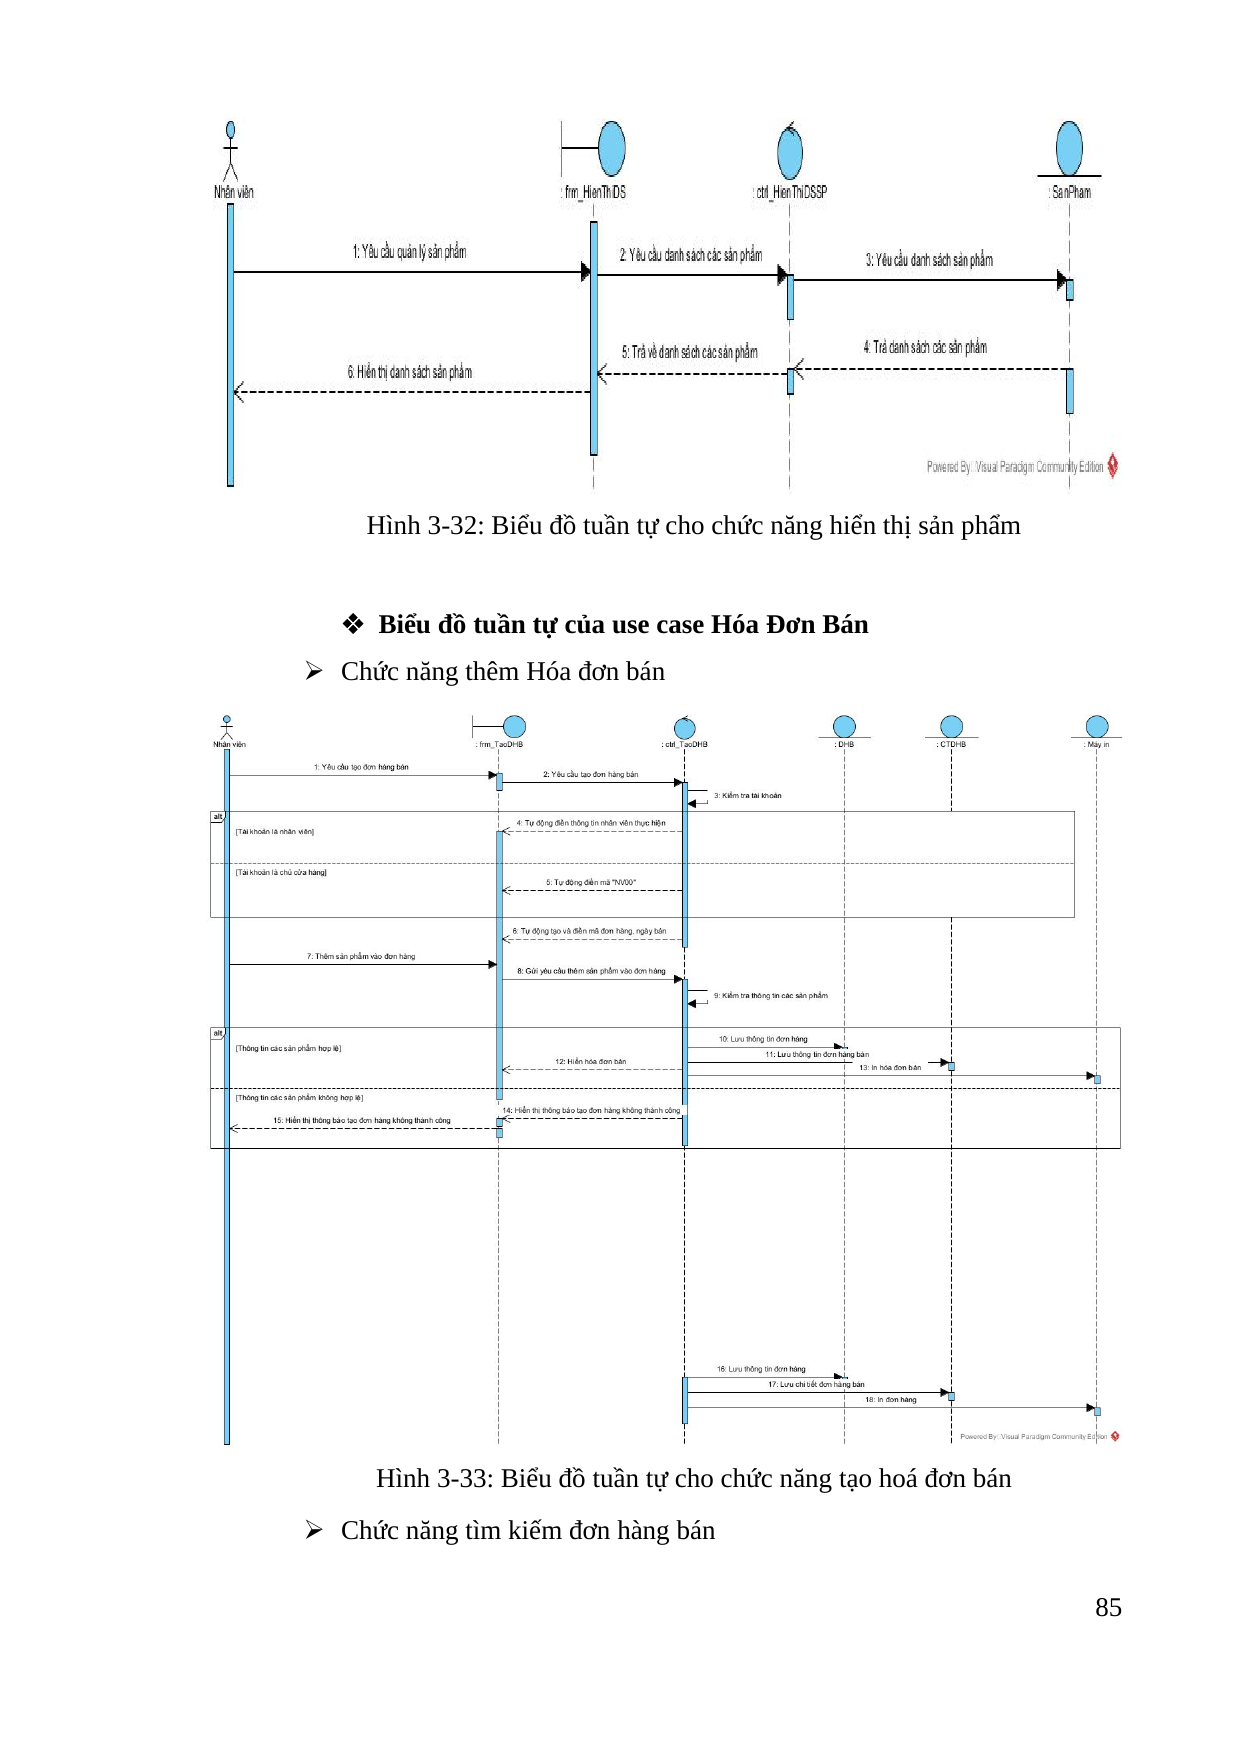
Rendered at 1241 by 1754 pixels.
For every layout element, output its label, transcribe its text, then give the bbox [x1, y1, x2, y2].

list Biểu đồ tuần tự của use case Hóa Đơn Bán [341, 608, 1122, 639]
picture [206, 118, 1122, 494]
list Chức năng tìm kiếm đơn hàng bán [303, 1514, 1122, 1546]
picture [206, 714, 1123, 1447]
list Chức năng thêm Hóa đơn bán [303, 655, 1122, 686]
